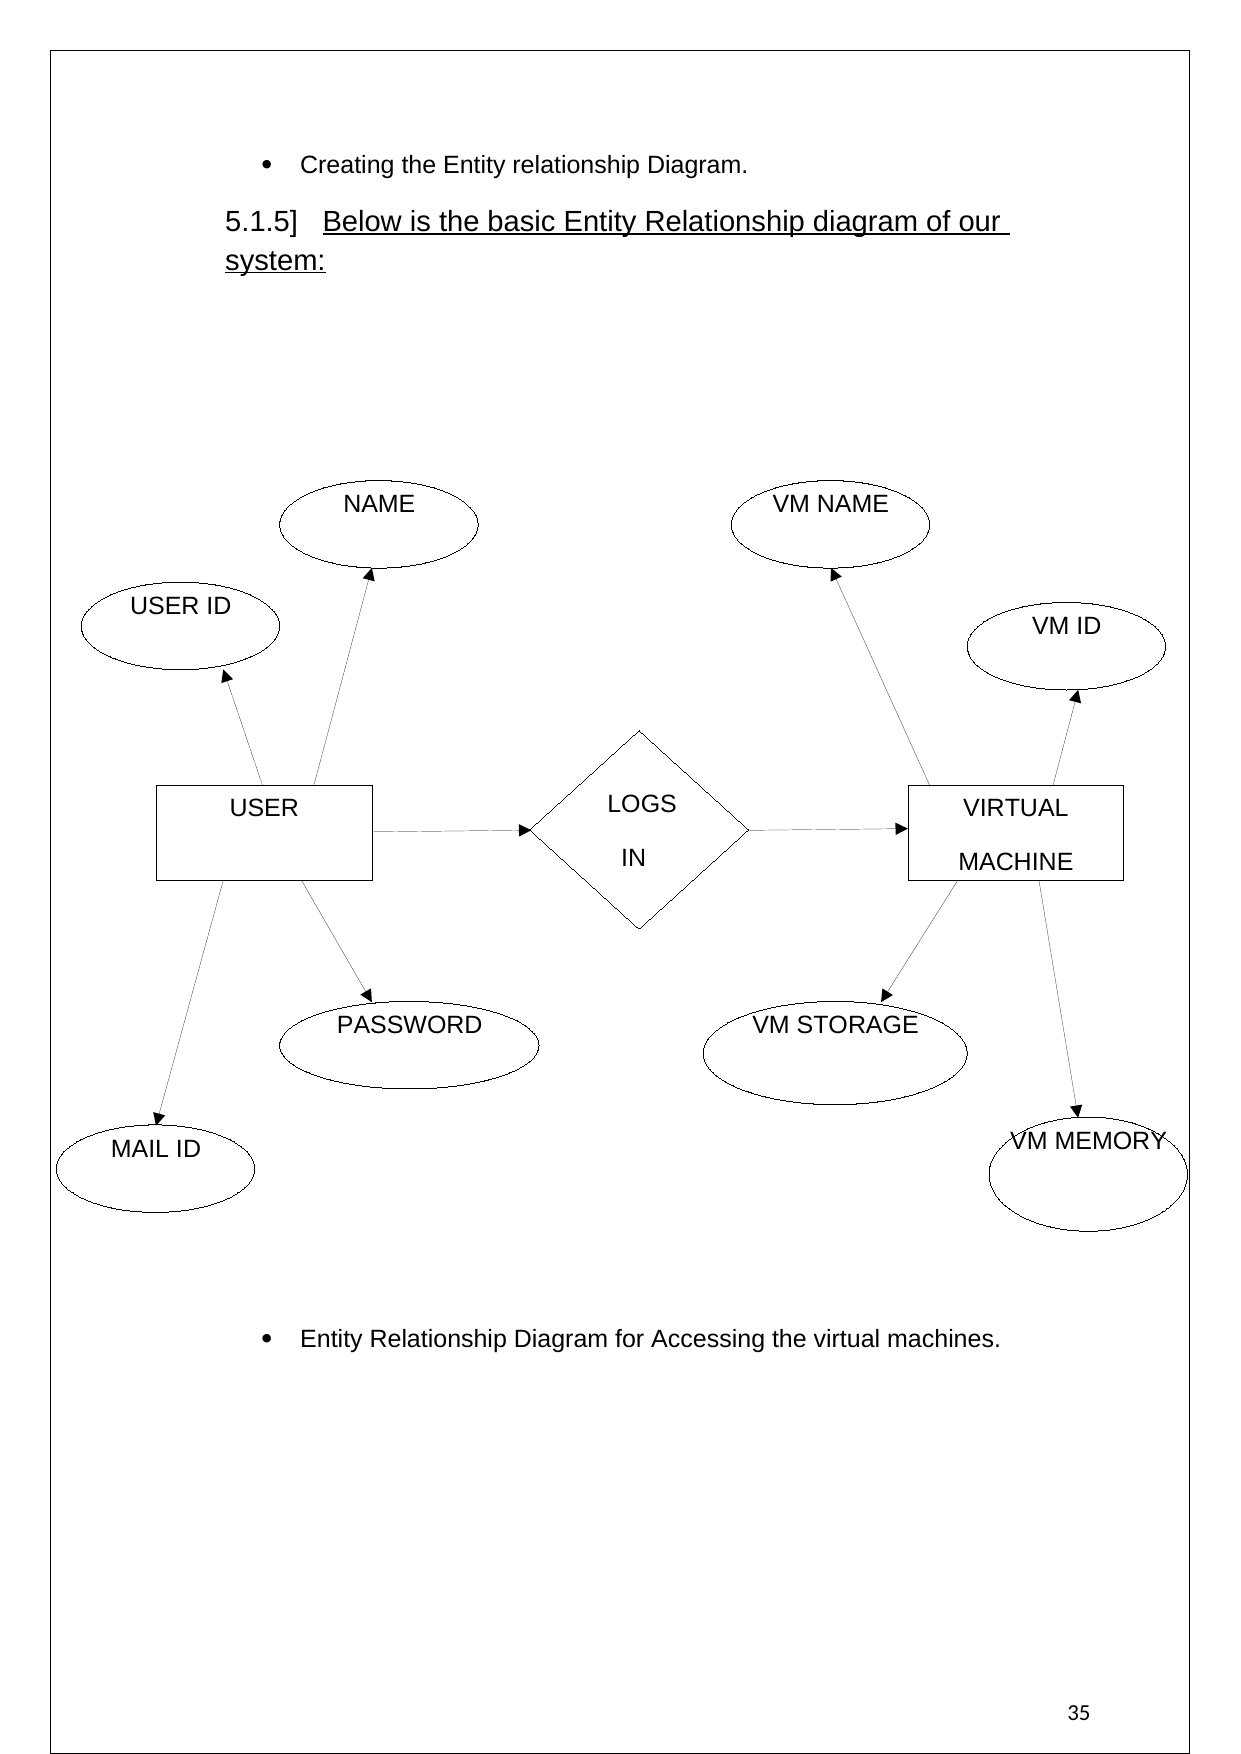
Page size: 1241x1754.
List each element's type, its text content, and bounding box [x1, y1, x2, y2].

list Entity Relationship Diagram for Accessing the virtual machines. [262, 1324, 1090, 1353]
list Creating the Entity relationship Diagram. [262, 150, 1090, 179]
text 5.1.5] Below is the basic Entity Relationship diagram of our system: [225, 204, 1090, 276]
